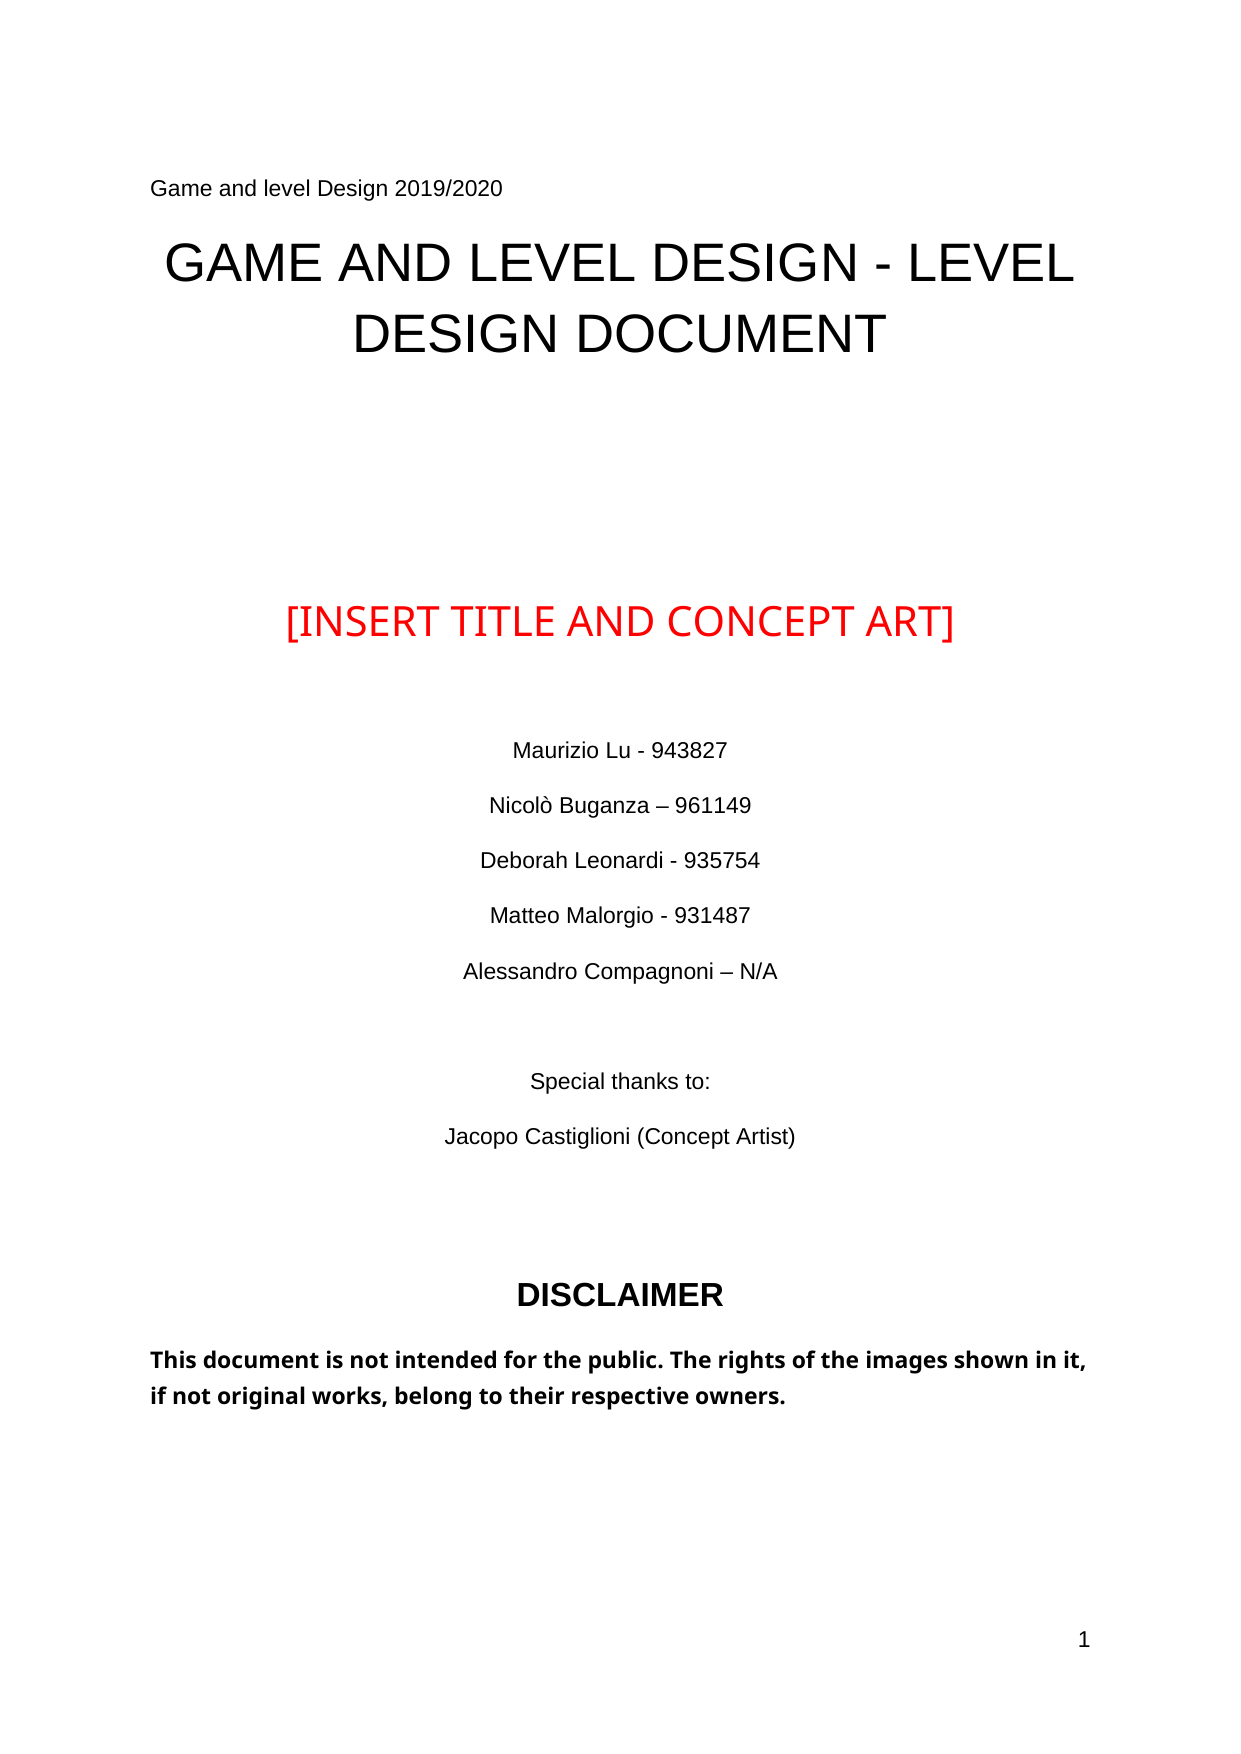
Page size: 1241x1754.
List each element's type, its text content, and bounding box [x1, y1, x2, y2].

text Alessandro Compagnoni – N/A [150, 958, 1090, 984]
text Deborah Leonardi - 935754 [150, 847, 1090, 874]
text Matteo Malorgio - 931487 [150, 902, 1090, 929]
text Nicolò Buganza – 961149 [150, 792, 1090, 818]
text Maurizio Lu - 943827 [150, 737, 1090, 763]
text This document is not intended for the public. The rights of the images shown in it, if not original works, belong to their respective owners. [150, 1344, 1090, 1411]
text Jacopo Castiglioni (Concept Artist) [150, 1123, 1090, 1150]
text [INSERT TITLE AND CONCEPT ART] [150, 591, 1090, 648]
text Special thanks to: [150, 1068, 1090, 1094]
title GAME AND LEVEL DESIGN - LEVEL DESIGN DOCUMENT [150, 230, 1090, 364]
title DISCLAIMER [150, 1275, 1090, 1313]
text Game and level Design 2019/2020 [150, 175, 1090, 201]
